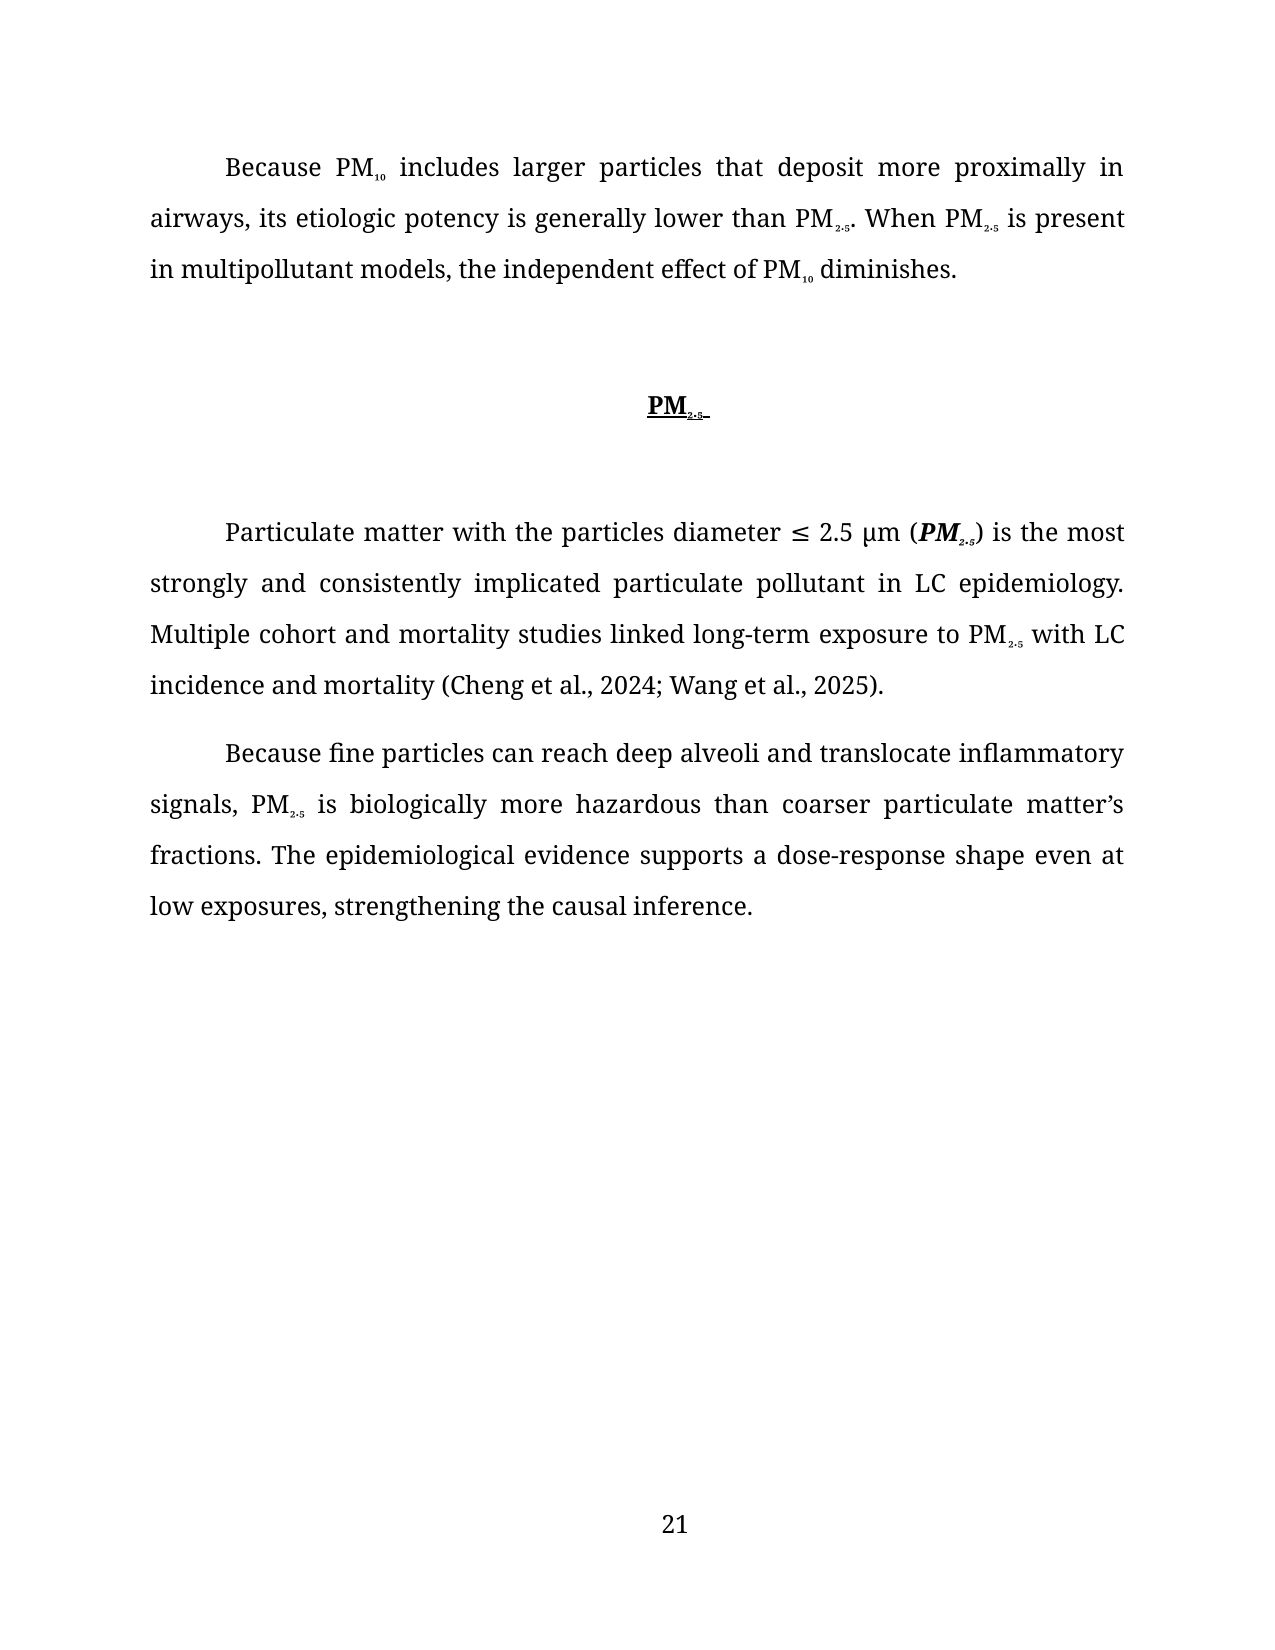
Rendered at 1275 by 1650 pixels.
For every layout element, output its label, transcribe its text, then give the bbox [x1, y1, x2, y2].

text Particulate matter with the particles diameter ≤ 2.5 µm (PM₂.₅) is the most strongly and consistently implicated particulate pollutant in LC epidemiology. Multiple cohort and mortality studies linked long-term exposure to PM₂.₅ with LC incidence and mortality (Cheng et al., 2024; Wang et al., 2025). [150, 514, 1125, 702]
text Because fine particles can reach deep alveoli and translocate inflammatory signals, PM₂.₅ is biologically more hazardous than coarser particulate matter’s fractions. The epidemiological evidence supports a dose-response shape even at low exposures, strengthening the causal inference. [150, 735, 1125, 923]
subtitle PM₂.₅ [150, 387, 1125, 422]
text Because PM₁₀ includes larger particles that deposit more proximally in airways, its etiologic potency is generally lower than PM₂.₅. When PM₂.₅ is present in multipollutant models, the independent effect of PM₁₀ diminishes. [150, 150, 1125, 286]
